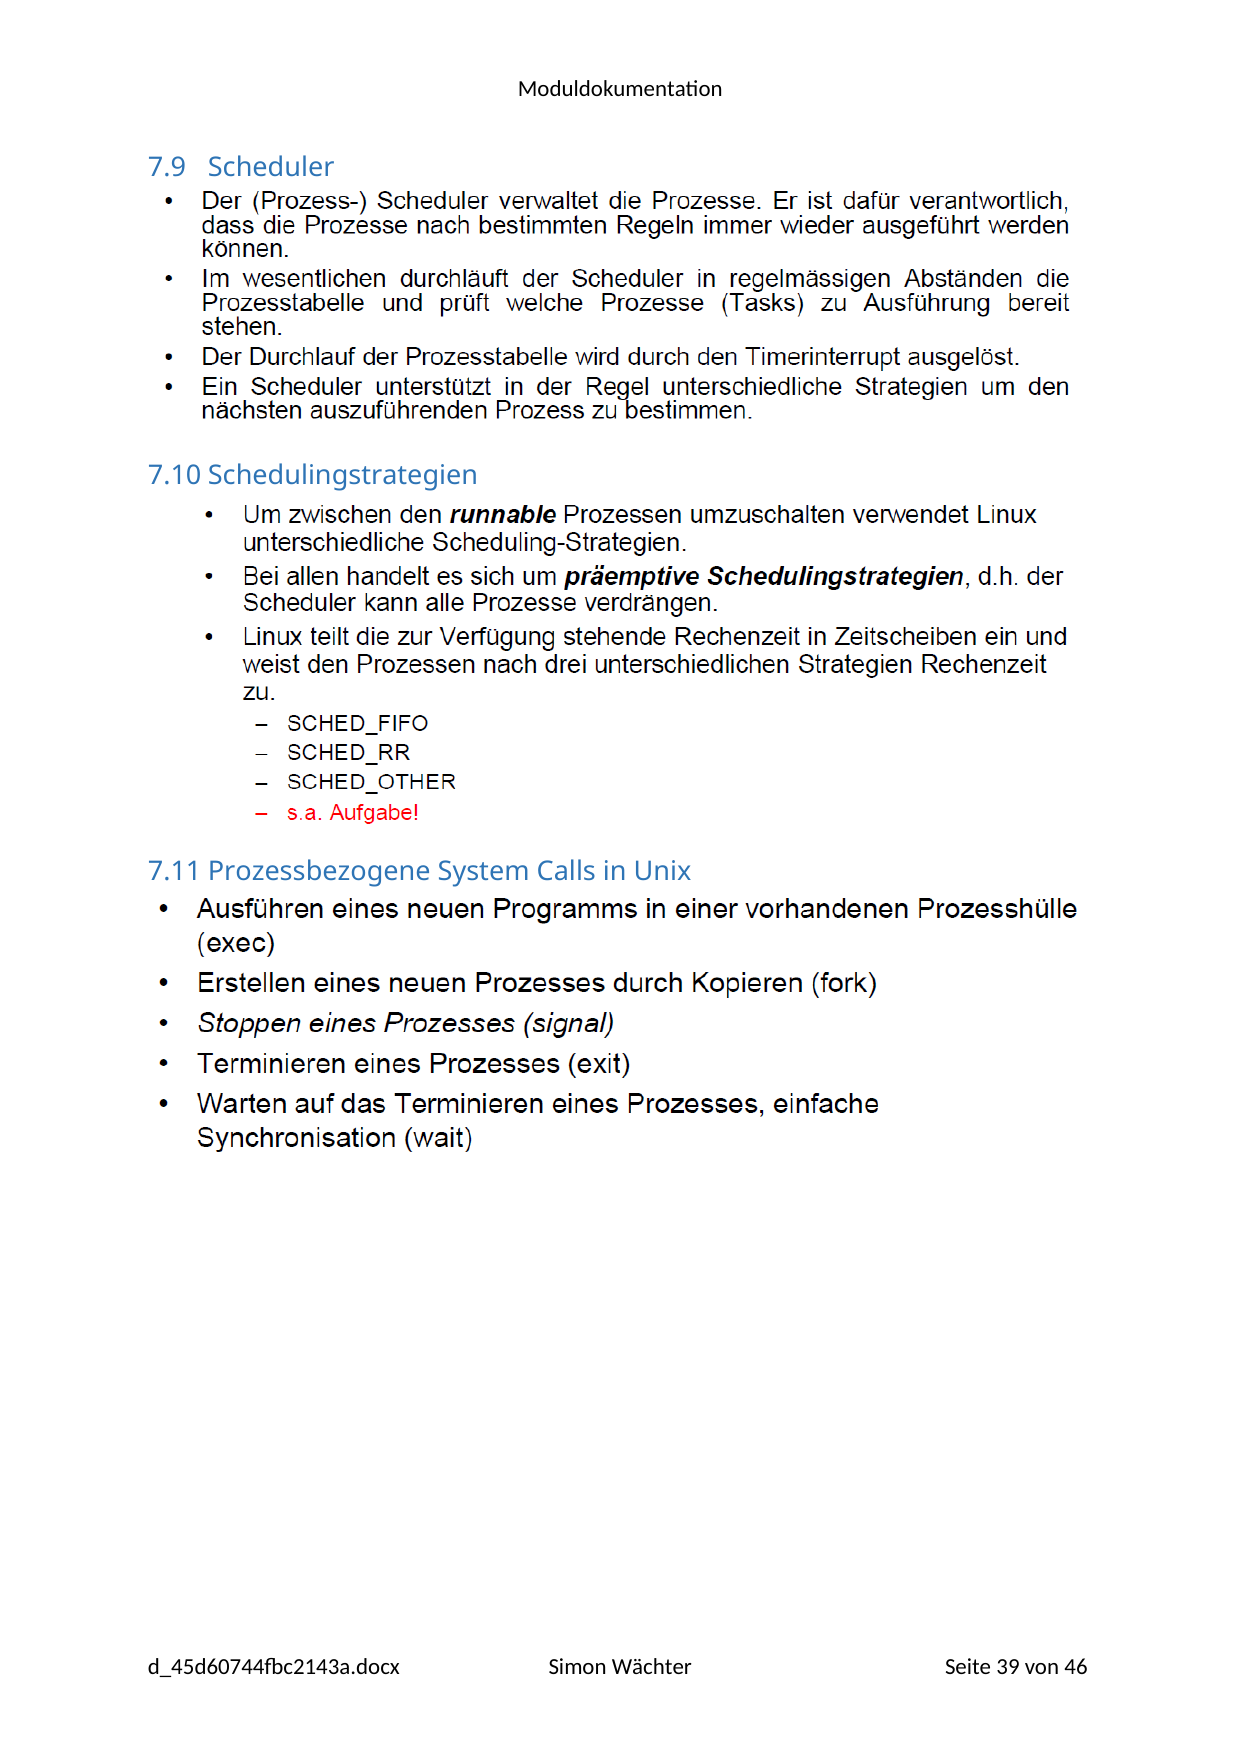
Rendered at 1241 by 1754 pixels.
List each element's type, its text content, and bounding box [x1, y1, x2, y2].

subtitle Prozessbezogene System Calls in Unix [148, 851, 1093, 888]
subtitle Scheduler [148, 148, 1093, 184]
picture [147, 891, 1093, 1162]
subtitle Schedulingstrategien [148, 456, 1093, 493]
picture [147, 495, 1093, 833]
picture [147, 187, 1093, 437]
